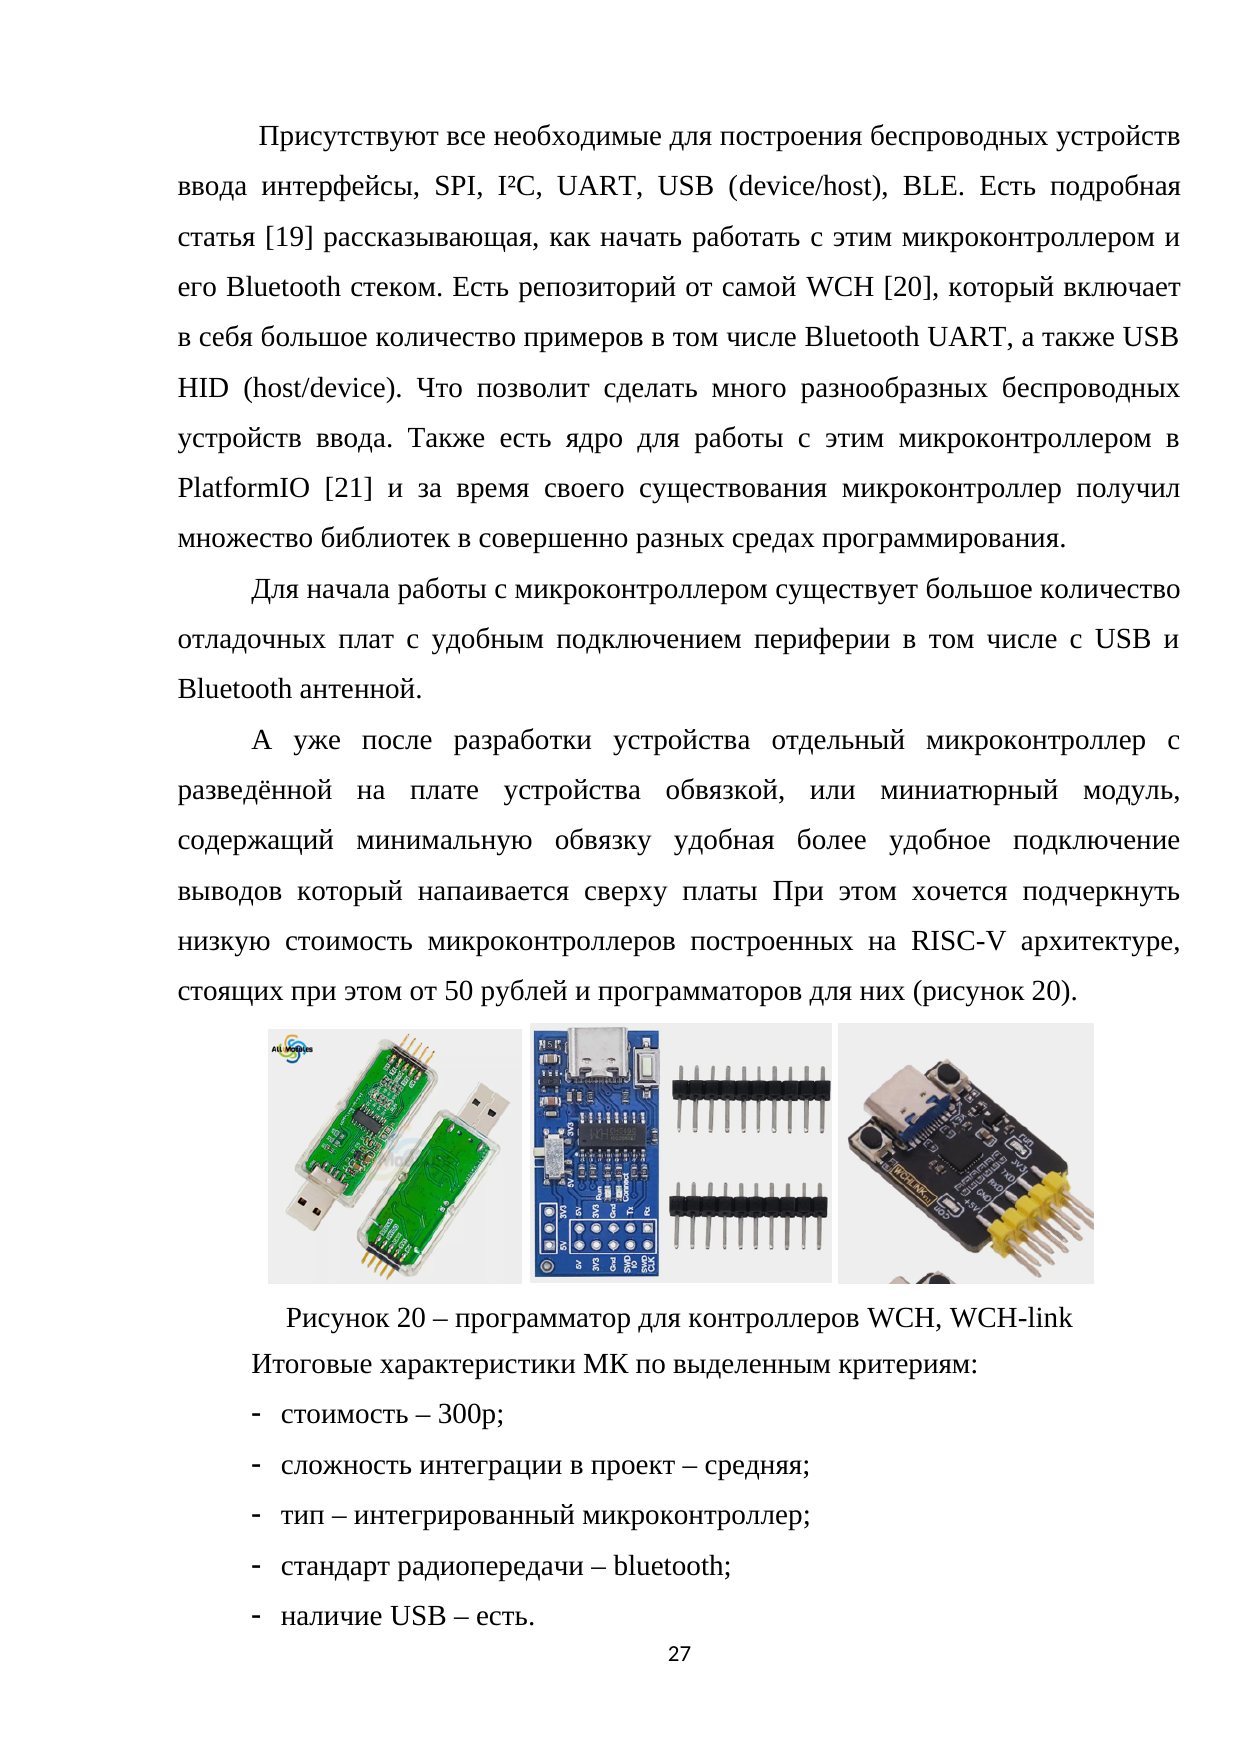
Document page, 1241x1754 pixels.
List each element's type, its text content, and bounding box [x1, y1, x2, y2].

list стандарт радиопередачи – bluetooth; [177, 1548, 1181, 1582]
text Рисунок 20 – программатор для контроллеров WCH, WCH-link [177, 1300, 1181, 1334]
text Присутствуют все необходимые для построения беспроводных устройств ввода интерфейсы, SPI, I²C, UART, USB (device/host), BLE. Есть подробная статья [19] рассказывающая, как начать работать с этим микроконтроллером и его Bluetooth стеком. Есть репозиторий от самой WCH [20], который включает в себя большое количество примеров в том числе Bluetooth UART, а также USB HID (host/device). Что позволит сделать много разнообразных беспроводных устройств ввода. Также есть ядро для работы с этим микроконтроллером в PlatformIO [21] и за время своего существования микроконтроллер получил множество библиотек в совершенно разных средах программирования. [177, 118, 1181, 554]
list тип – интегрированный микроконтроллер; [177, 1497, 1181, 1531]
list наличие USB – есть. [177, 1598, 1181, 1632]
text Итоговые характеристики МК по выделенным критериям: [177, 1346, 1181, 1380]
list стоимость – 300р; [177, 1397, 1181, 1430]
picture [264, 1023, 1094, 1288]
text А уже после разработки устройства отдельный микроконтроллер с разведённой на плате устройства обвязкой, или миниатюрный модуль, содержащий минимальную обвязку удобная более удобное подключение выводов который напаивается сверху платы При этом хочется подчеркнуть низкую стоимость микроконтроллеров построенных на RISC-V архитектуре, стоящих при этом от 50 рублей и программаторов для них (рисунок 20). [177, 722, 1181, 1007]
text Для начала работы с микроконтроллером существует большое количество отладочных плат с удобным подключением периферии в том числе с USB и Bluetooth антенной. [177, 571, 1181, 705]
list сложность интеграции в проект – средняя; [177, 1447, 1181, 1481]
